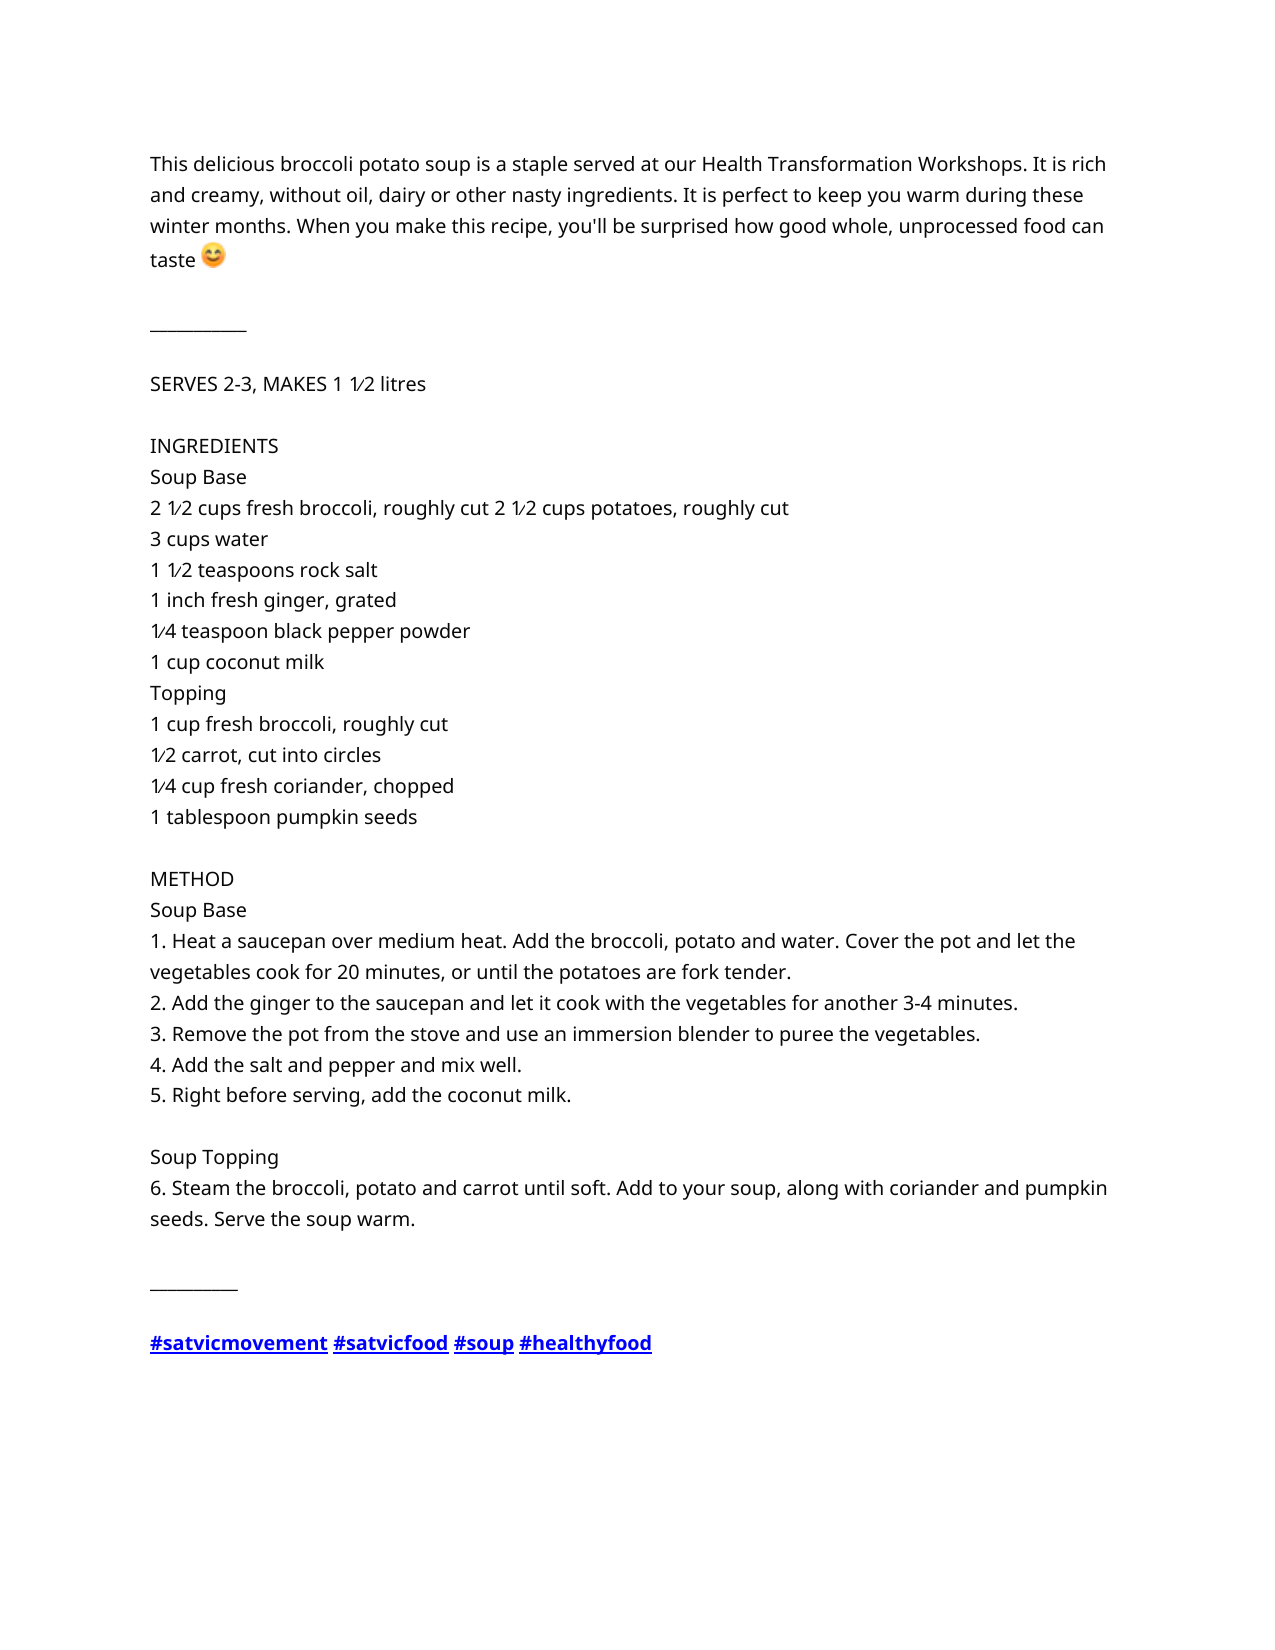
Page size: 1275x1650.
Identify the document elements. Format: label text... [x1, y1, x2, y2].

picture [201, 242, 226, 268]
text This delicious broccoli potato soup is a staple served at our Health Transformation Workshops. It is rich and creamy, without oil, dairy or other nasty ingredients. It is perfect to keep you warm during these winter months. When you make this recipe, you'll be surprised how good whole, unprocessed food can taste ___________ SERVES 2-3, MAKES 1 1⁄2 litres INGREDIENTS Soup Base 2 1⁄2 cups fresh broccoli, roughly cut 2 1⁄2 cups potatoes, roughly cut 3 cups water 1 1⁄2 teaspoons rock salt 1 inch fresh ginger, grated 1⁄4 teaspoon black pepper powder 1 cup coconut milk Topping 1 cup fresh broccoli, roughly cut 1⁄2 carrot, cut into circles 1⁄4 cup fresh coriander, chopped 1 tablespoon pumpkin seeds METHOD Soup Base 1. Heat a saucepan over medium heat. Add the broccoli, potato and water. Cover the pot and let the vegetables cook for 20 minutes, or until the potatoes are fork tender. 2. Add the ginger to the saucepan and let it cook with the vegetables for another 3-4 minutes. 3. Remove the pot from the stove and use an immersion blender to puree the vegetables. 4. Add the salt and pepper and mix well. 5. Right before serving, add the coconut milk. Soup Topping 6. Steam the broccoli, potato and carrot until soft. Add to your soup, along with coriander and pumpkin seeds. Serve the soup warm. __________ #satvicmovement #satvicfood #soup #healthyfood [150, 150, 1125, 1356]
